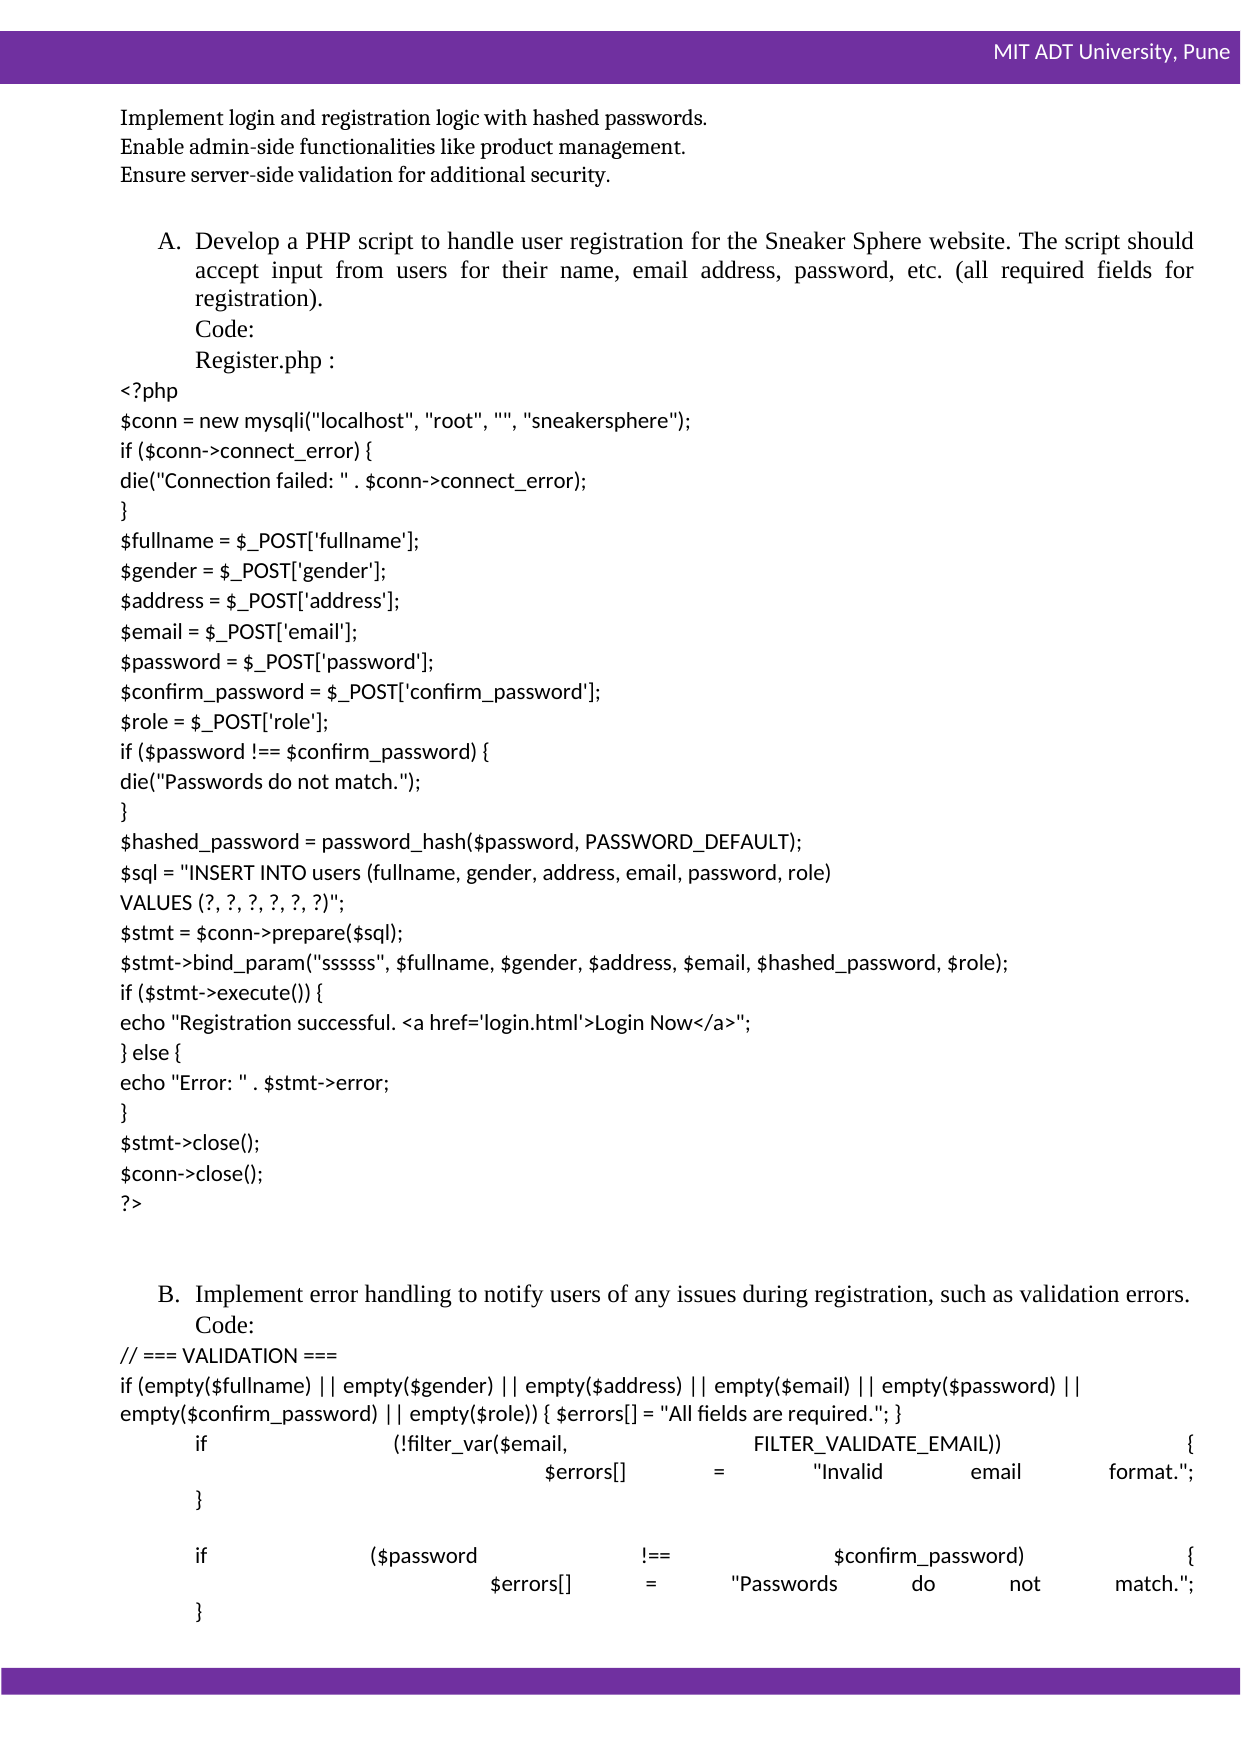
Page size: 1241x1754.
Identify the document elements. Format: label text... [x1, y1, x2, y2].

text } [120, 1098, 1195, 1126]
text $email = $_POST['email']; [120, 617, 1195, 645]
list Code: [195, 1310, 1195, 1339]
text die("Passwords do not match."); [120, 767, 1195, 795]
text if ($conn->connect_error) { [120, 436, 1195, 464]
text $role = $_POST['role']; [120, 707, 1195, 735]
text $stmt->bind_param("ssssss", $fullname, $gender, $address, $email, $hashed_password, $role); [120, 948, 1195, 976]
text if ($stmt->execute()) { [120, 978, 1195, 1006]
list Register.php : [195, 345, 1195, 374]
text Enable admin-side functionalities like product management. [120, 133, 1195, 160]
text } [120, 797, 1195, 825]
text $fullname = $_POST['fullname']; [120, 526, 1195, 554]
text $hashed_password = password_hash($password, PASSWORD_DEFAULT); [120, 827, 1195, 856]
text echo "Registration successful. <a href='login.html'>Login Now</a>"; [120, 1008, 1195, 1036]
text <?php [120, 376, 1195, 404]
text Implement login and registration logic with hashed passwords. [120, 105, 1195, 131]
text if (empty($fullname) || empty($gender) || empty($address) || empty($email) || empty($password) || empty($confirm_password) || empty($role)) { $errors[] = "All fields are required."; } [120, 1371, 1195, 1427]
list Implement error handling to notify users of any issues during registration, such as validation errors. [157, 1279, 1195, 1308]
text $conn = new mysqli("localhost", "root", "", "sneakersphere"); [120, 406, 1195, 434]
text $sql = "INSERT INTO users (fullname, gender, address, email, password, role) [120, 858, 1195, 886]
text if ($password !== $confirm_password) { [120, 737, 1195, 765]
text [195, 1429, 1195, 1625]
text // === VALIDATION === [120, 1341, 1195, 1369]
text } else { [120, 1038, 1195, 1066]
text $stmt->close(); [120, 1128, 1195, 1157]
text $gender = $_POST['gender']; [120, 557, 1195, 584]
text } [120, 496, 1195, 524]
text echo "Error: " . $stmt->error; [120, 1068, 1195, 1096]
text VALUES (?, ?, ?, ?, ?, ?)"; [120, 888, 1195, 916]
text Ensure server-side validation for additional security. [120, 162, 1195, 188]
text $stmt = $conn->prepare($sql); [120, 918, 1195, 946]
list Code: [195, 314, 1195, 343]
text die("Connection failed: " . $conn->connect_error); [120, 466, 1195, 494]
text $address = $_POST['address']; [120, 587, 1195, 615]
list Develop a PHP script to handle user registration for the Sneaker Sphere website. The script should accept input from users for their name, email address, password, etc. (all required fields for registration). [157, 226, 1195, 312]
text $conn->close(); [120, 1159, 1195, 1187]
text ?> [120, 1189, 1195, 1217]
text $password = $_POST['password']; [120, 647, 1195, 675]
text $confirm_password = $_POST['confirm_password']; [120, 677, 1195, 705]
